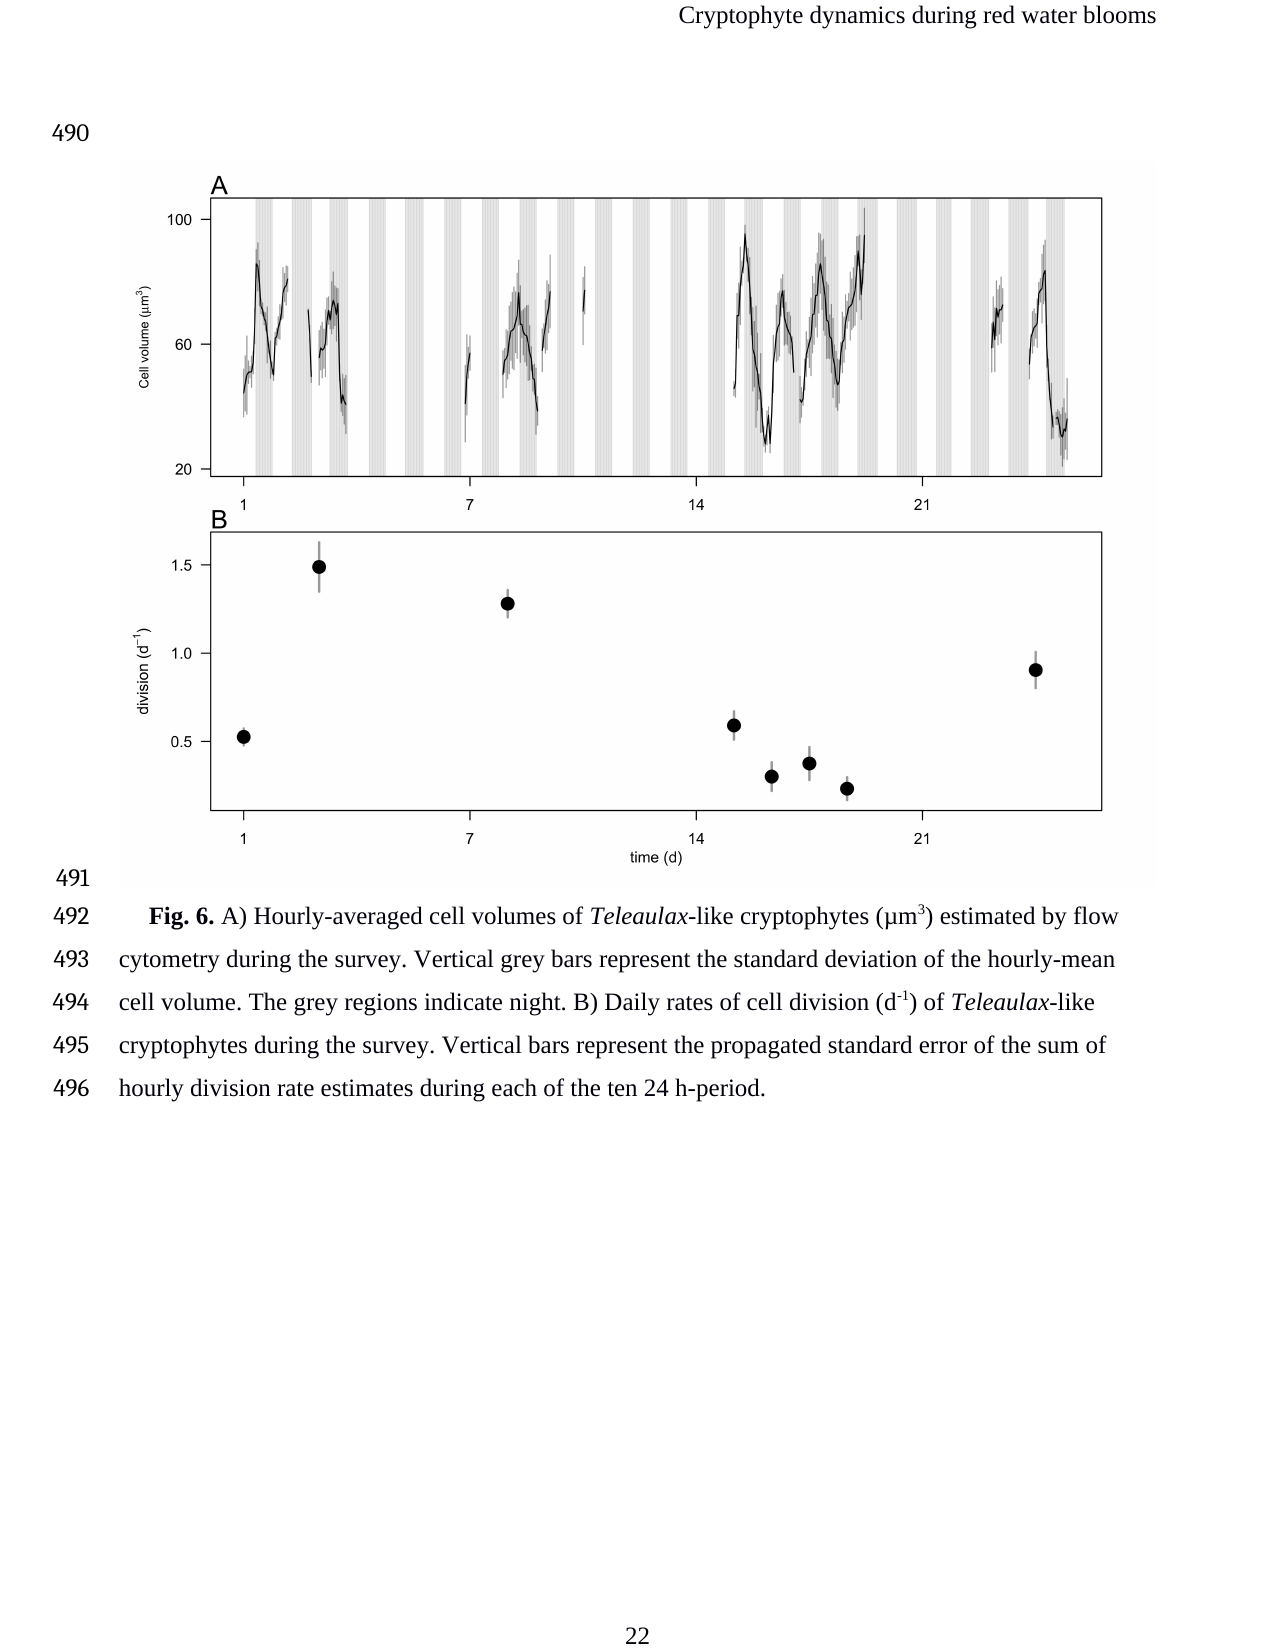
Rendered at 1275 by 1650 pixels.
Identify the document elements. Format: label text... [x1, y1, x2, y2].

picture [118, 161, 1157, 887]
text Fig. 6. A) Hourly-averaged cell volumes of Teleaulax-like cryptophytes (µm3) estimated by flow cytometry during the survey. Vertical grey bars represent the standard deviation of the hourly-mean cell volume. The grey regions indicate night. B) Daily rates of cell division (d-1) of Teleaulax-like cryptophytes during the survey. Vertical bars represent the propagated standard error of the sum of hourly division rate estimates during each of the ten 24 h-period. [118, 901, 1156, 1102]
